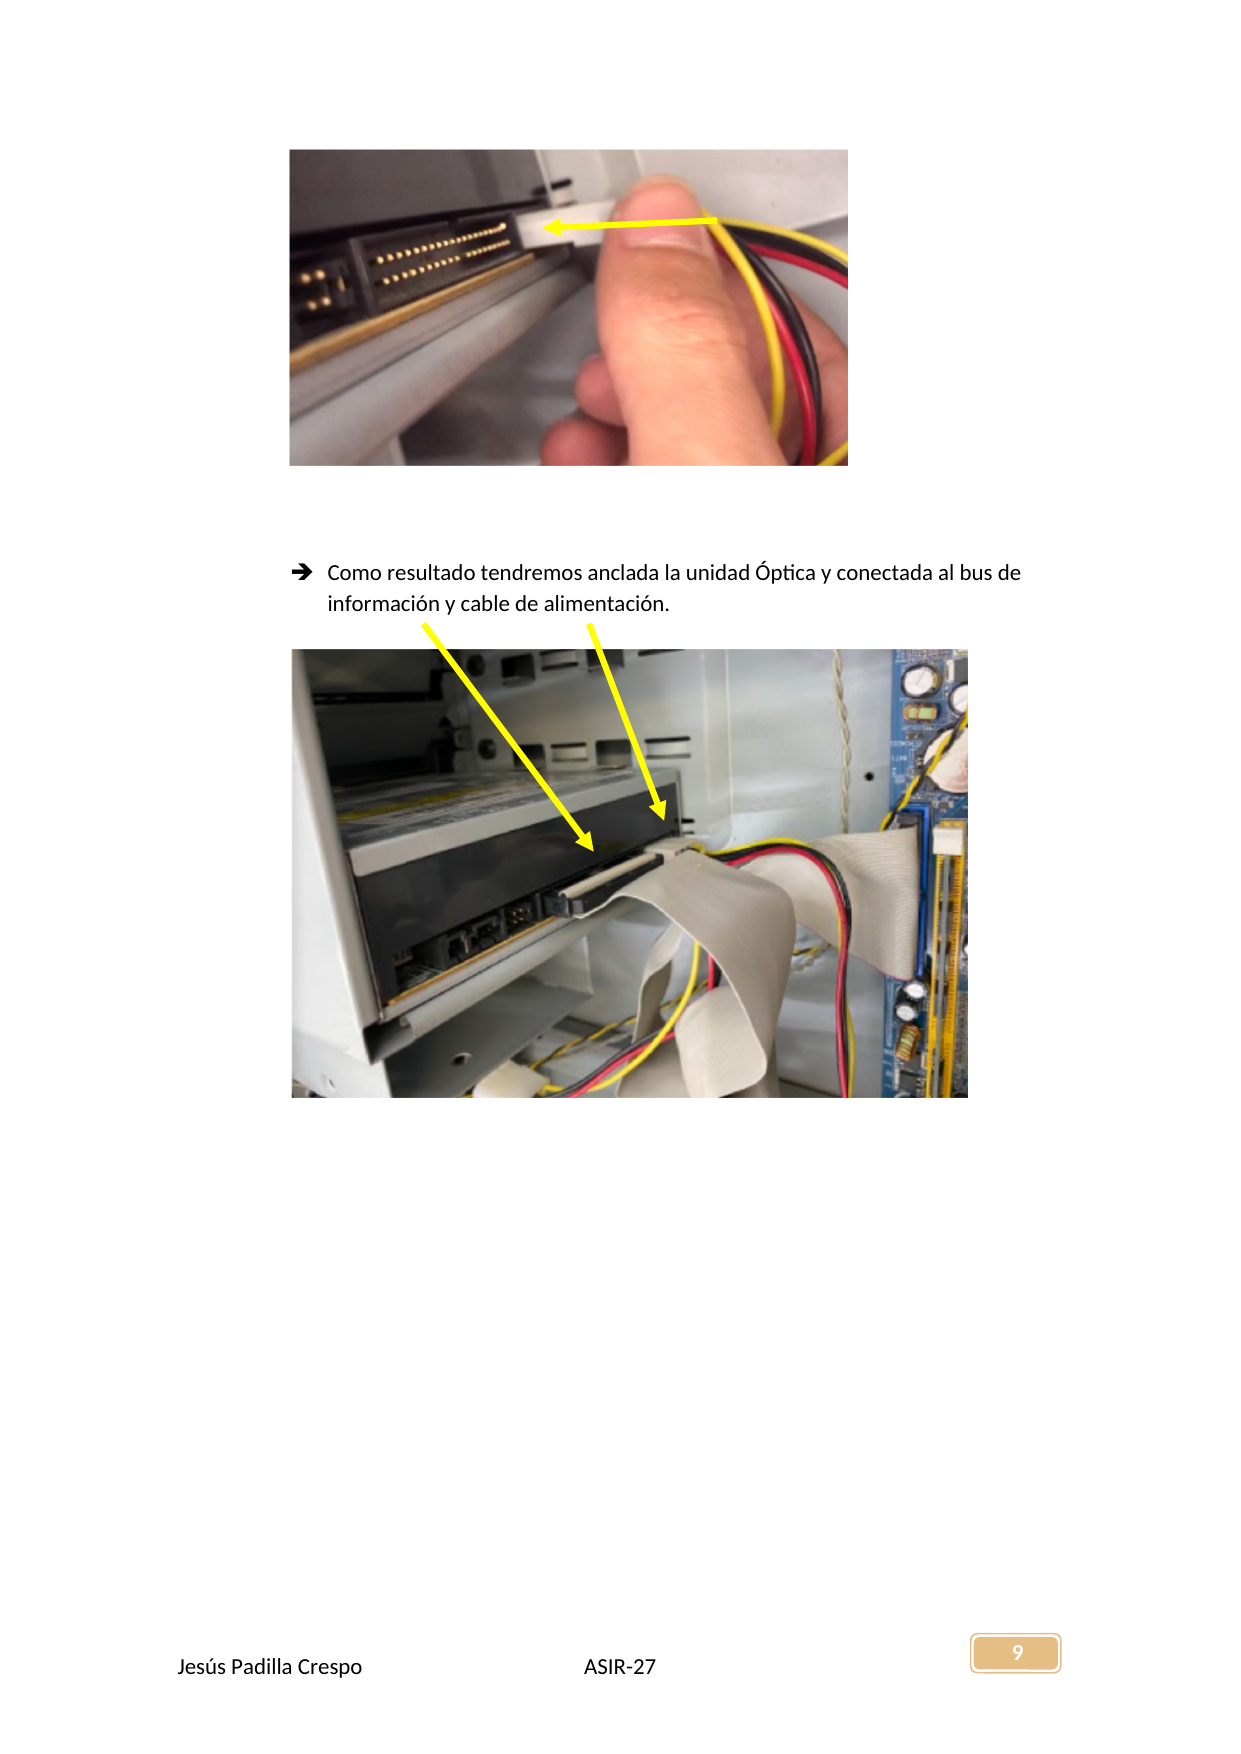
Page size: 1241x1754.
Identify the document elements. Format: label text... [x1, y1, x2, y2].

list Como resultado tendremos anclada la unidad Óptica y conectada al bus de información y cable de alimentación. [290, 558, 1063, 617]
picture [293, 650, 968, 1097]
picture [290, 150, 848, 465]
